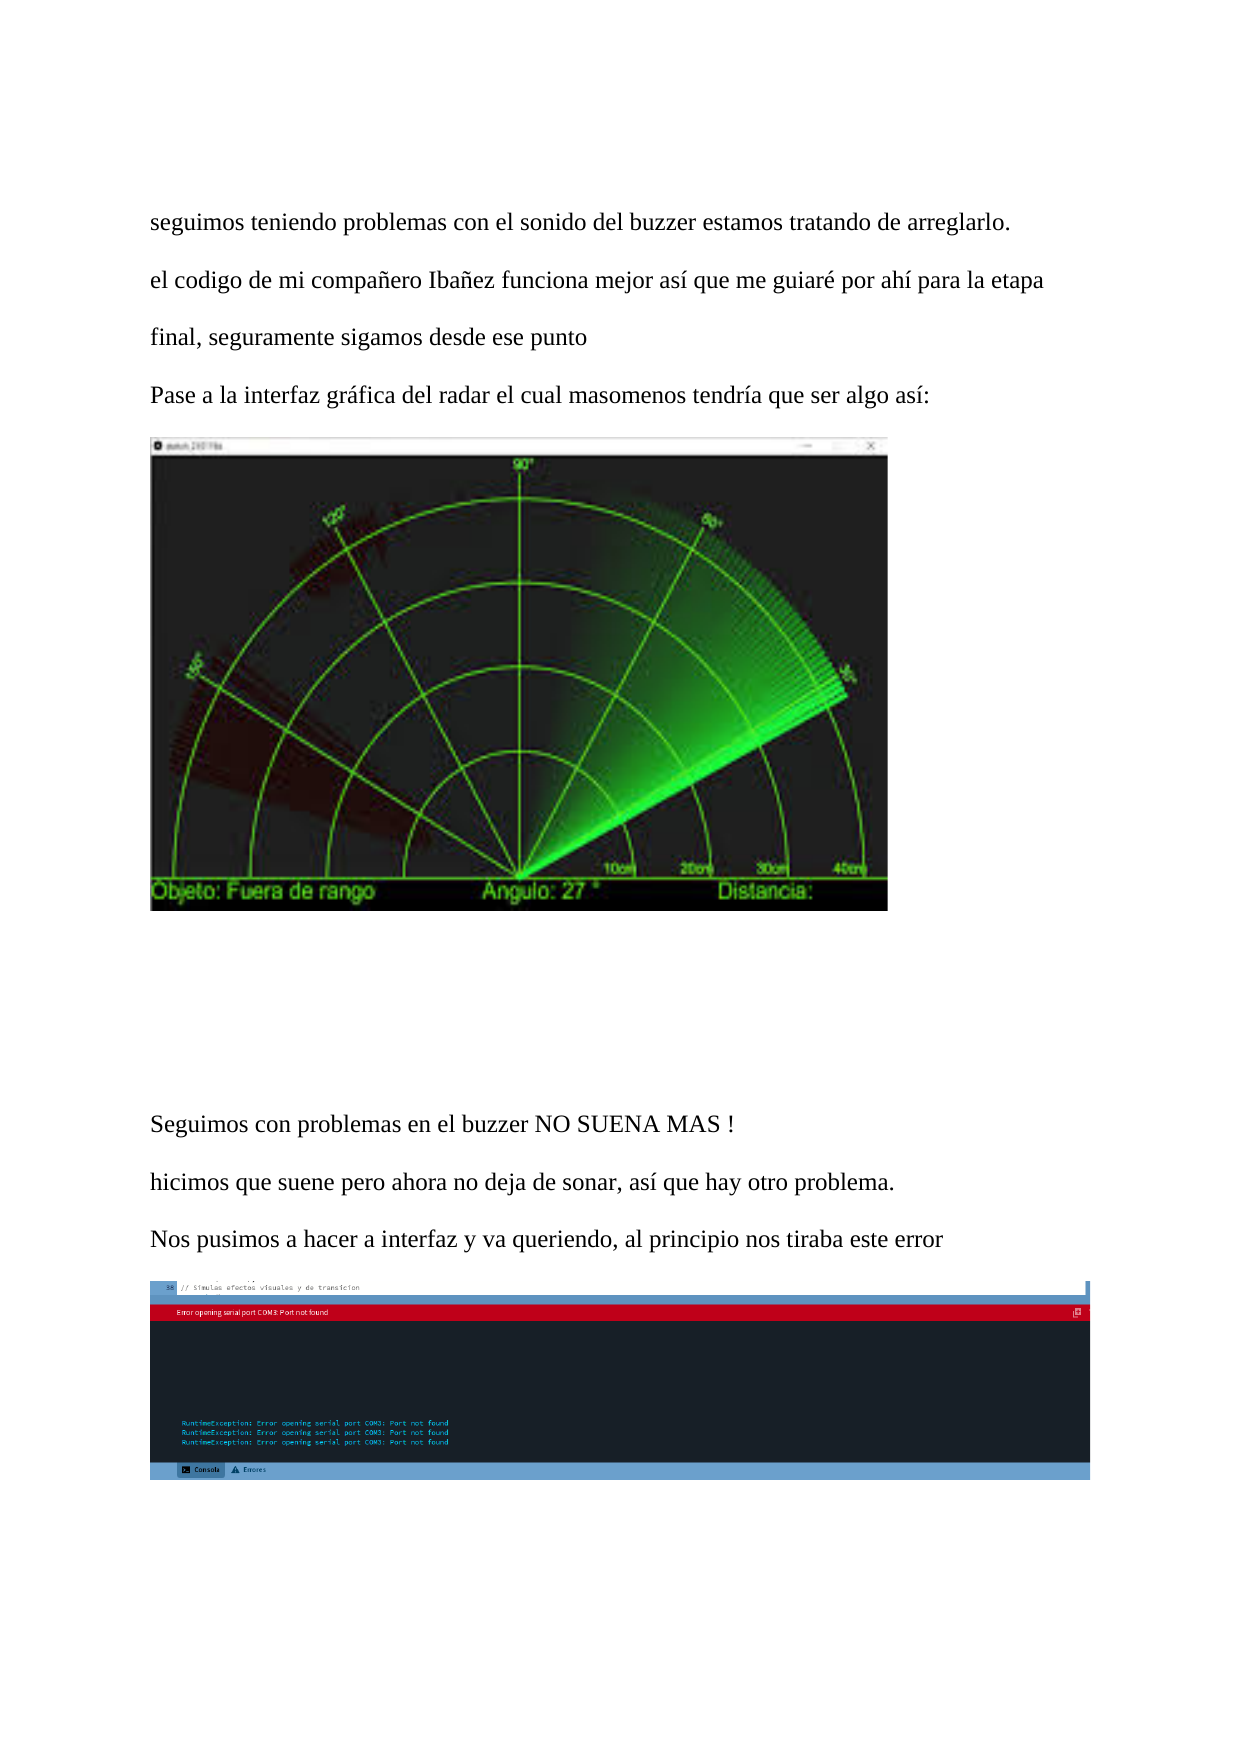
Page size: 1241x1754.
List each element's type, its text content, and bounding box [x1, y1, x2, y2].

text Seguimos con problemas en el buzzer NO SUENA MAS ! [150, 1109, 1090, 1138]
picture [150, 437, 888, 911]
text el codigo de mi compañero Ibañez funciona mejor así que me guiaré por ahí para la etapa final, seguramente sigamos desde ese punto [150, 265, 1090, 351]
text hicimos que suene pero ahora no deja de sonar, así que hay otro problema. [150, 1167, 1090, 1196]
text seguimos teniendo problemas con el sonido del buzzer estamos tratando de arreglarlo. [150, 207, 1090, 236]
text Nos pusimos a hacer a interfaz y va queriendo, al principio nos tiraba este error [150, 1224, 1090, 1253]
picture [150, 1281, 1091, 1480]
text Pase a la interfaz gráfica del radar el cual masomenos tendría que ser algo así: [150, 380, 1090, 409]
